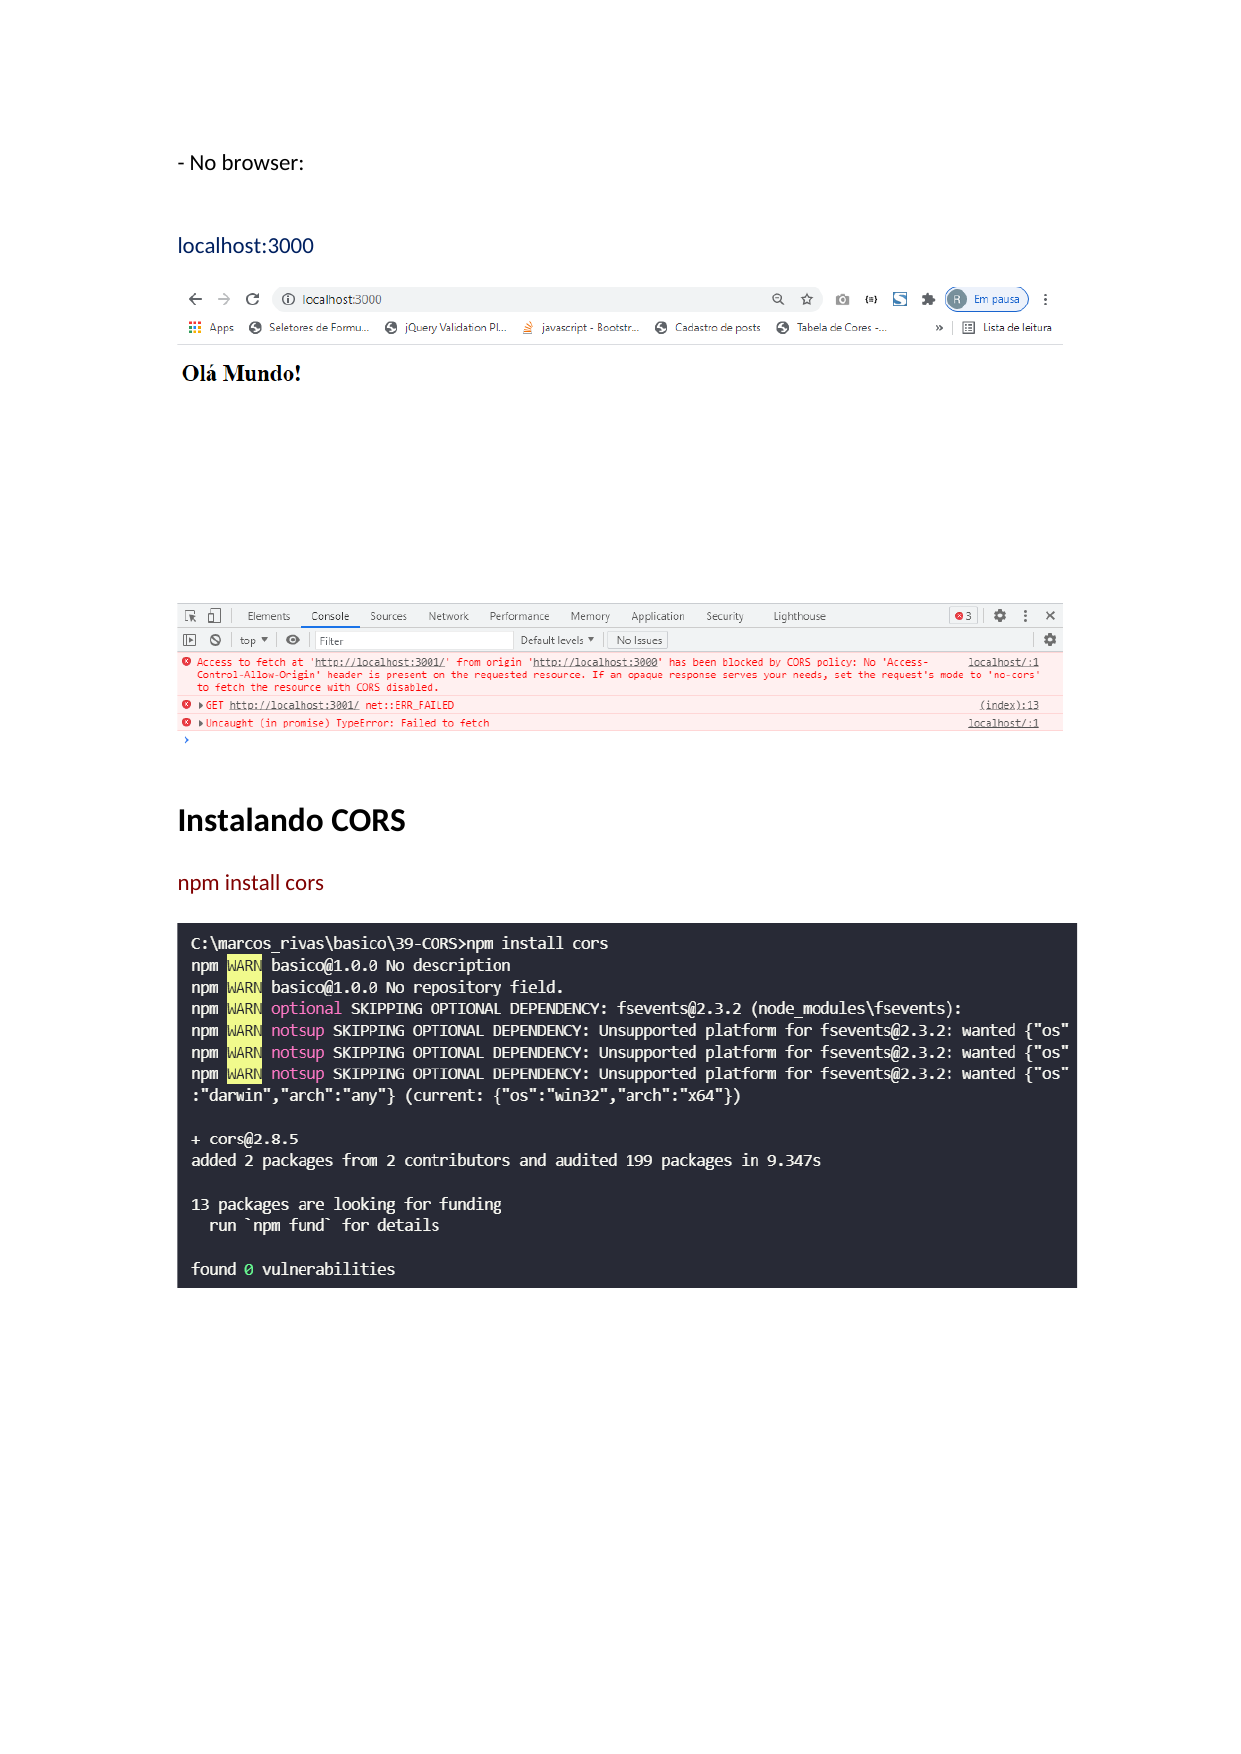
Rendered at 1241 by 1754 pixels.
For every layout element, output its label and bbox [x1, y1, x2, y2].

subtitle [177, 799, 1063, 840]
picture [177, 287, 1063, 744]
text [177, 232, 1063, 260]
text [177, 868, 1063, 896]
picture [177, 923, 1078, 1288]
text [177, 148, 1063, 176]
